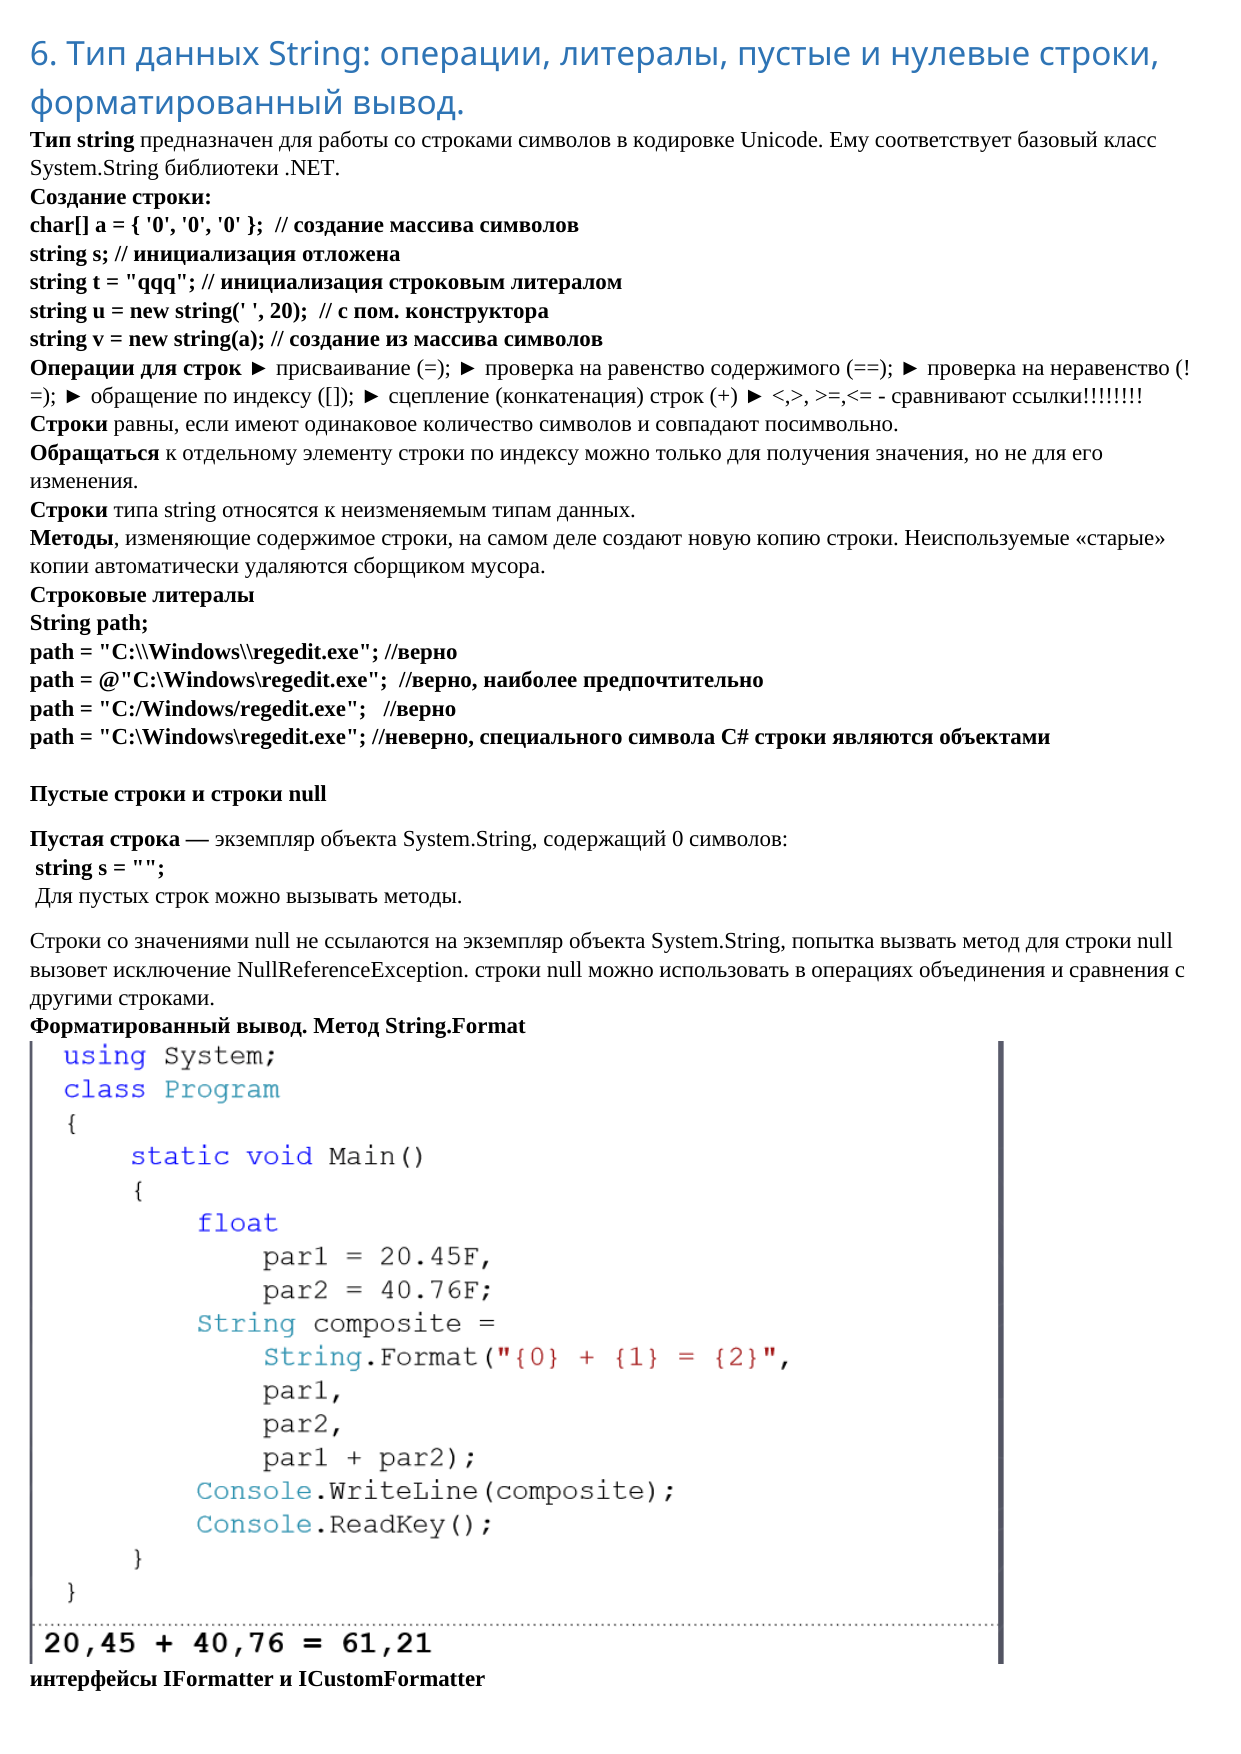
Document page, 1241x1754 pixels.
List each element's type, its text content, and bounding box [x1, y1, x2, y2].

text 6. Тип данных String: операции, литералы, пустые и нулевые строки, форматированный вывод. Тип string предназначен для работы со строками символов в кодировке Unicode. Ему соответствует базовый класс System.String библиотеки .NET. Создание строки: char[] a = { '0', '0', '0' }; // создание массива символов string s; // инициализация отложена string t = "qqq"; // инициализация строковым литералом string u = new string(' ', 20); // с пом. конструктора string v = new string(a); // создание из массива символов Операции для строк ► присваивание (=); ► проверка на равенство содержимого (==); ► проверка на неравенство (!=); ► обращение по индексу ([]); ► сцепление (конкатенация) строк (+) ► <,>, >=,<= - сравнивают ссылки!!!!!!!! Строки равны, если имеют одинаковое количество символов и совпадают посимвольно. Обращаться к отдельному элементу строки по индексу можно только для получения значения, но не для его изменения. Строки типа string относятся к неизменяемым типам данных. Методы, изменяющие содержимое строки, на самом деле создают новую копию строки. Неиспользуемые «старые» копии автоматически удаляются сборщиком мусора. Строковые литералы String path; path = "C:\\Windows\\regedit.exe"; //верно path = @"C:\Windows\regedit.exe"; //верно, наиболее предпочтительно path = "C:/Windows/regedit.exe"; //верно path = "C:\Windows\regedit.exe"; //неверно, специального символа C# строки являются объектами Пустые строки и строки null [29, 29, 1211, 806]
text Пустая строка — экземпляр объекта System.String, содержащий 0 символов: string s = ""; Для пустых строк можно вызывать методы. [29, 825, 1211, 908]
picture [29, 1041, 1004, 1664]
